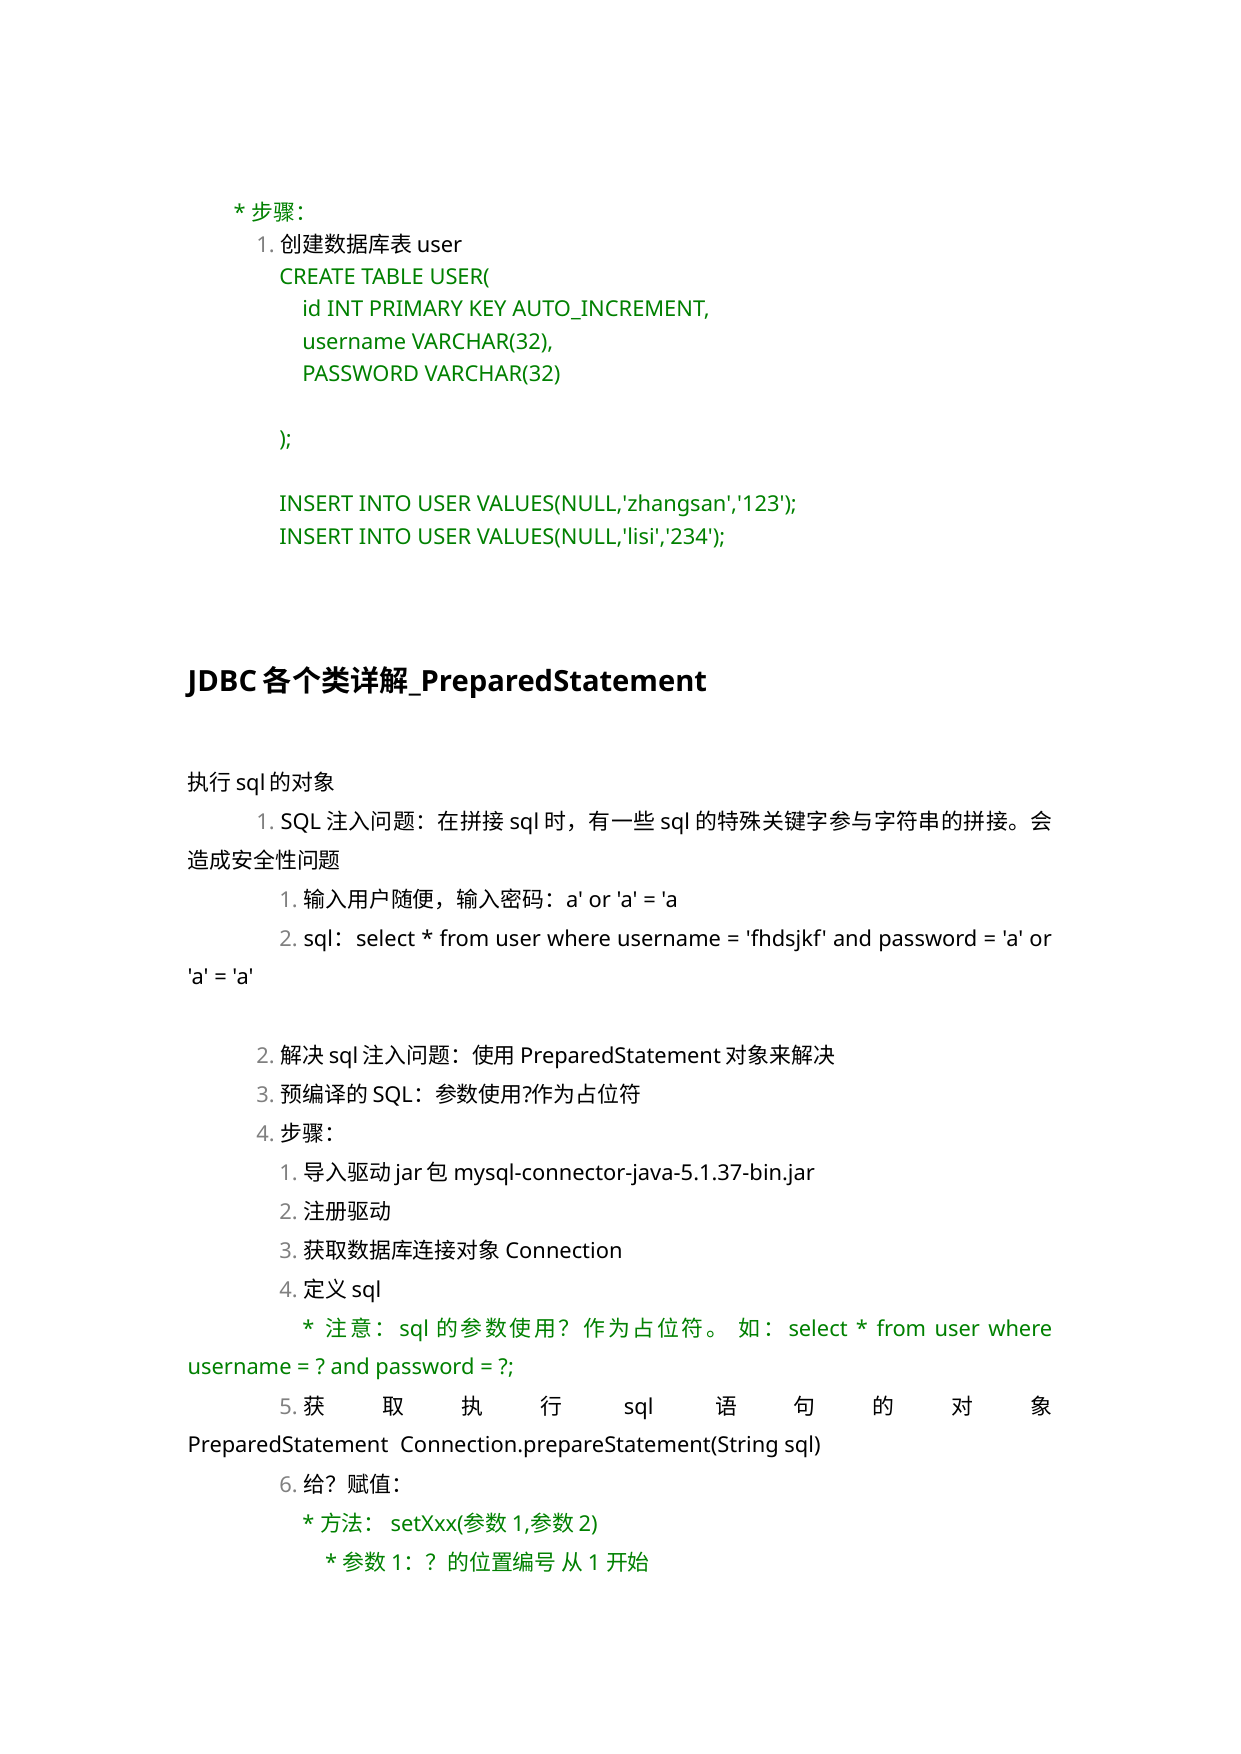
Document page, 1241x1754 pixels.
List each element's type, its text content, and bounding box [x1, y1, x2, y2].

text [187, 765, 1053, 1577]
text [187, 162, 1053, 552]
subtitle JDBC各个类详解_PreparedStatement [187, 646, 1053, 711]
